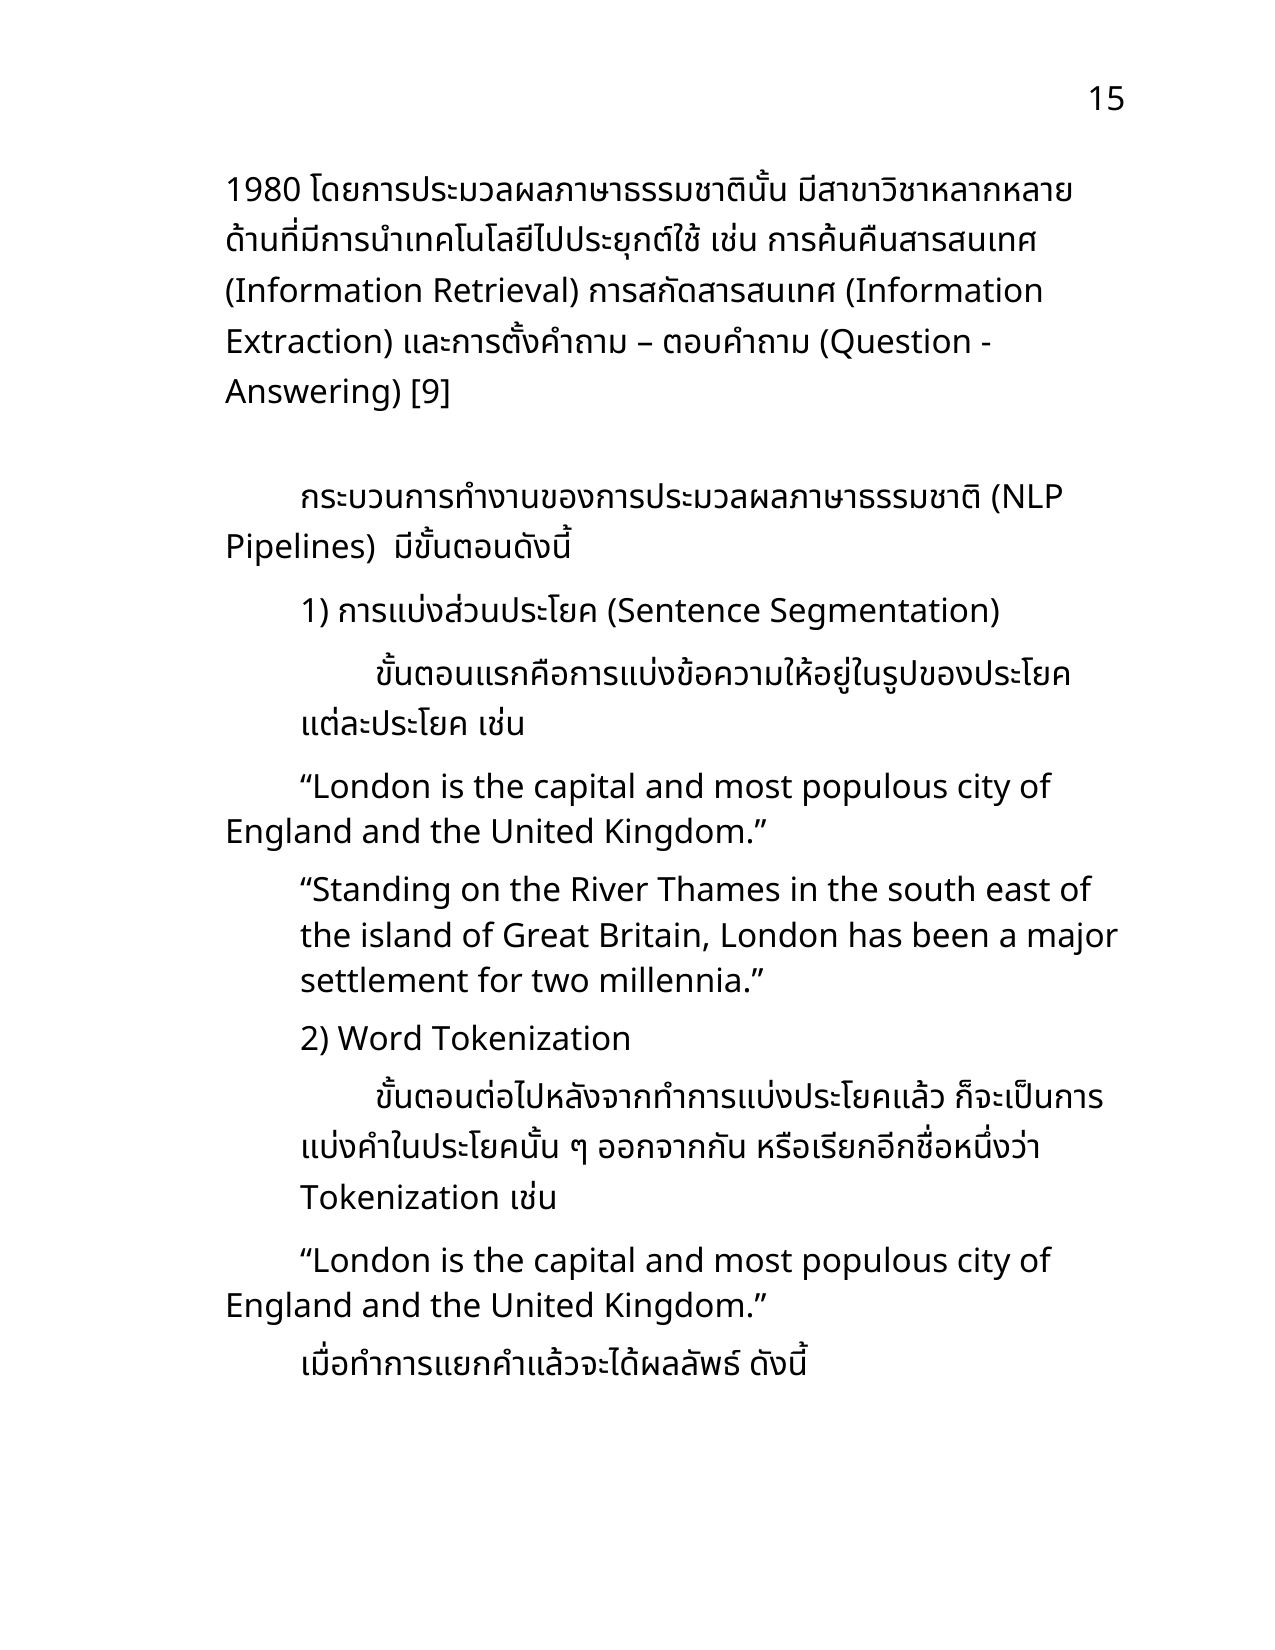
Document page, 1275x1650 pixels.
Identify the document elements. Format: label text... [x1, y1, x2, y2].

text “London is the capital and most populous city of England and the United Kingdom.” [225, 763, 1125, 854]
text ขั้นตอนต่อไปหลังจากทำการแบ่งประโยคแล้ว ก็จะเป็นการแบ่งคำในประโยคนั้น ๆ ออกจากกัน หรือเรียกอีกชื่อหนึ่งว่า Tokenization เช่น [300, 1073, 1125, 1224]
text ขั้นตอนแรกคือการแบ่งข้อความให้อยู่ในรูปของประโยคแต่ละประโยค เช่น [300, 649, 1125, 750]
list Word Tokenization [300, 1015, 1125, 1060]
list การแบ่งส่วนประโยค (Sentence Segmentation) [300, 586, 1125, 637]
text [225, 166, 1125, 413]
text กระบวนการทำงานของการประมวลผลภาษาธรรมชาติ (NLP Pipelines) มีขั้นตอนดังนี้ [225, 473, 1125, 574]
text “London is the capital and most populous city of England and the United Kingdom.” [225, 1237, 1125, 1328]
text เมื่อทำการแยกคำแล้วจะได้ผลลัพธ์ ดังนี้ [225, 1340, 1125, 1391]
text “Standing on the River Thames in the south east of the island of Great Britain, London has been a major settlement for two millennia.” [300, 866, 1125, 1002]
